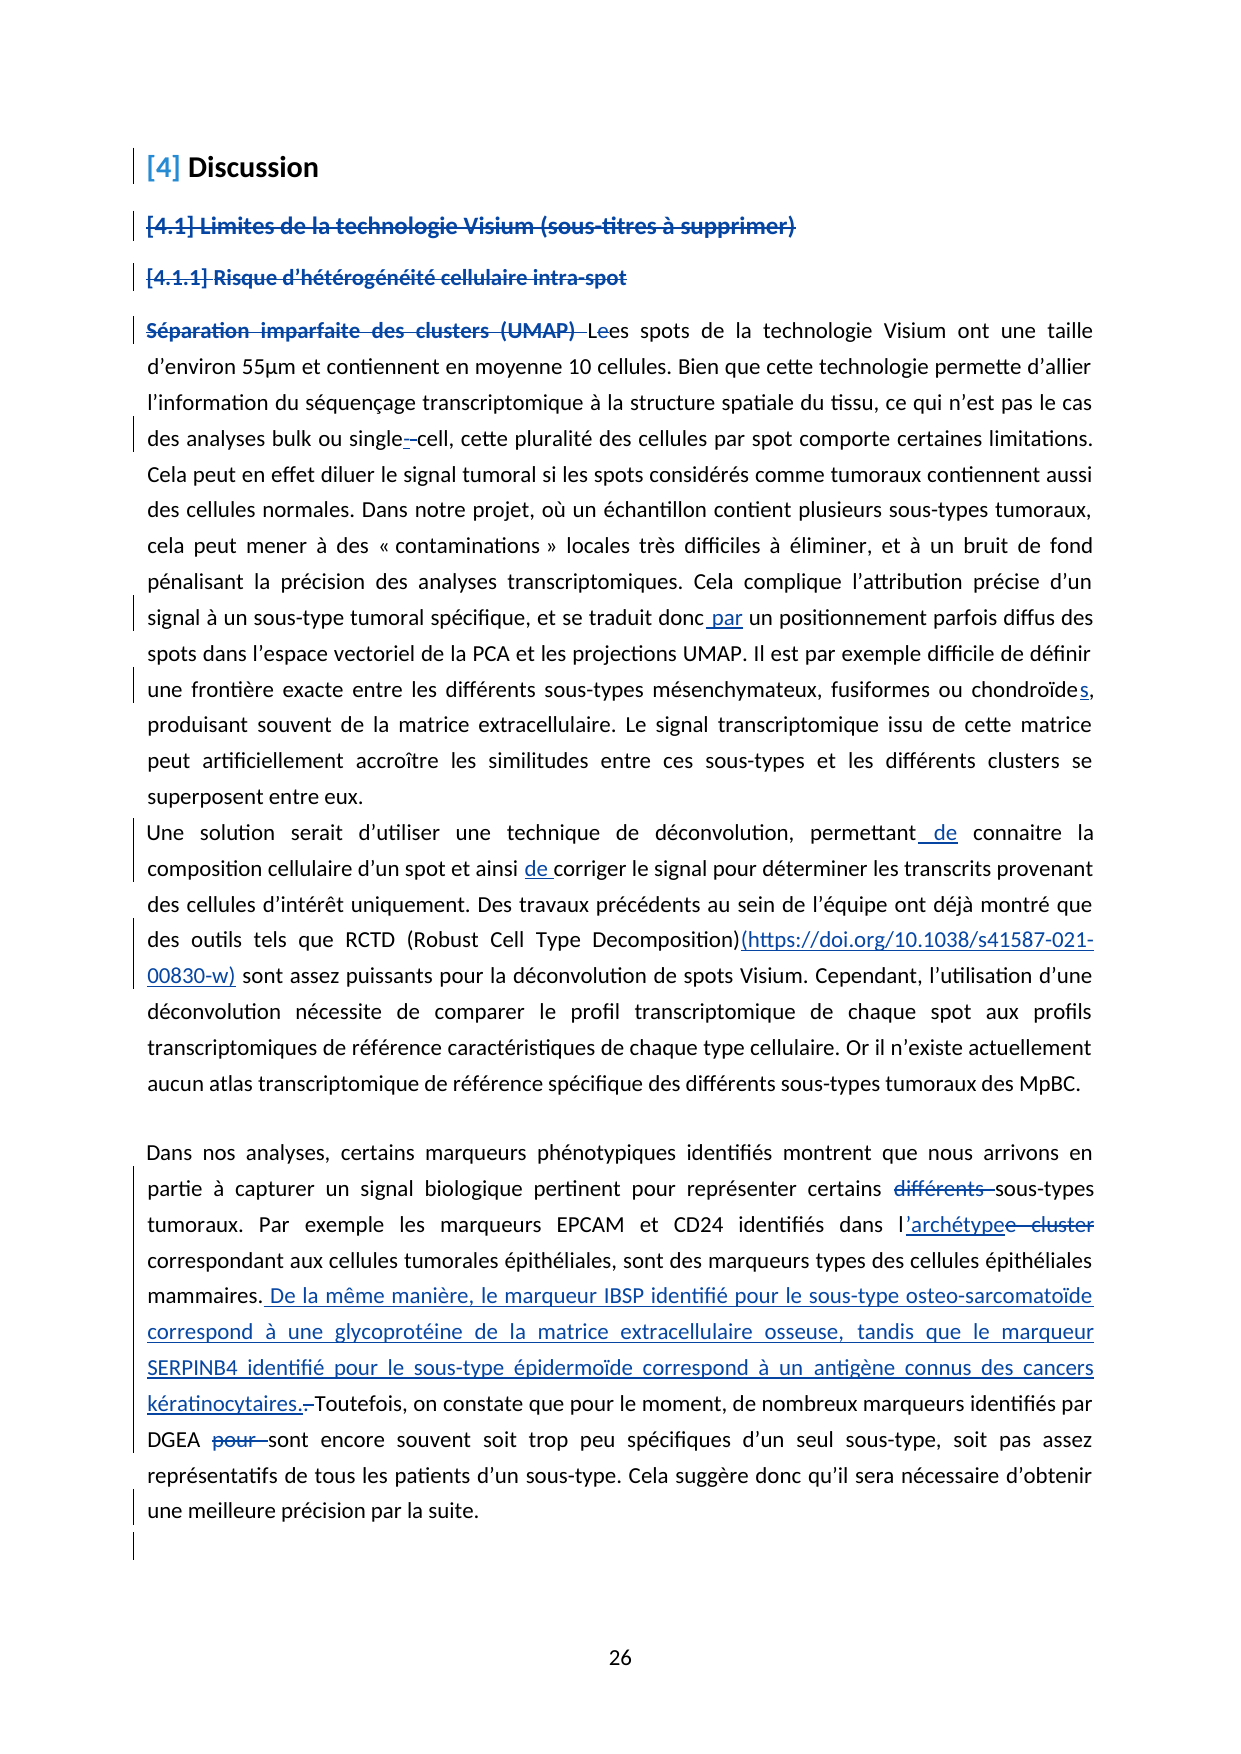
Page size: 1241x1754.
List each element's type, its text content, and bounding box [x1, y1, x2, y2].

subtitle Discussion [146, 148, 1240, 184]
text Les spots de la technologie Visium ont une taille d’environ 55µm et contiennent en moyenne 10 cellules. Bien que cette technologie permette d’allier l’information du séquençage transcriptomique à la structure spatiale du tissu, ce qui n’est pas le cas des analyses bulk ou singlecell, cette pluralité des cellules par spot comporte certaines limitations. Cela peut en effet diluer le signal tumoral si les spots considérés comme tumoraux contiennent aussi des cellules normales. Dans notre projet, où un échantillon contient plusieurs sous-types tumoraux, cela peut mener à des « contaminations » locales très difficiles à éliminer, et à un bruit de fond pénalisant la précision des analyses transcriptomiques. Cela complique l’attribution précise d’un signal à un sous-type tumoral spécifique, et se traduit donc un positionnement parfois diffus des spots dans l’espace vectoriel de la PCA et les projections UMAP. Il est par exemple difficile de définir une frontière exacte entre les différents sous-types mésenchymateux, fusiformes ou chondroïde, produisant souvent de la matrice extracellulaire. Le signal transcriptomique issu de cette matrice peut artificiellement accroître les similitudes entre ces sous-types et les différents clusters se superposent entre eux. [146, 316, 1094, 810]
text Dans nos analyses, certains marqueurs phénotypiques identifiés montrent que nous arrivons en partie à capturer un signal biologique pertinent pour représenter certains sous-types tumoraux. Par exemple les marqueurs EPCAM et CD24 identifiés dans lcorrespondant aux cellules tumorales épithéliales, sont des marqueurs types des cellules épithéliales mammaires.Toutefois, on constate que pour le moment, de nombreux marqueurs identifiés par DGEA sont encore souvent soit trop peu spécifiques d’un seul sous-type, soit pas assez représentatifs de tous les patients d’un sous-type. Cela suggère donc qu’il sera nécessaire d’obtenir une meilleure précision par la suite. [146, 1138, 1094, 1524]
text Une solution serait d’utiliser une technique de déconvolution, permettant connaitre la composition cellulaire d’un spot et ainsi corriger le signal pour déterminer les transcrits provenant des cellules d’intérêt uniquement. Des travaux précédents au sein de l’équipe ont déjà montré que des outils tels que RCTD (Robust Cell Type Decomposition) sont assez puissants pour la déconvolution de spots Visium. Cependant, l’utilisation d’une déconvolution nécessite de comparer le profil transcriptomique de chaque spot aux profils transcriptomiques de référence caractéristiques de chaque type cellulaire. Or il n’existe actuellement aucun atlas transcriptomique de référence spécifique des différents sous-types tumoraux des MpBC. [146, 818, 1094, 1097]
